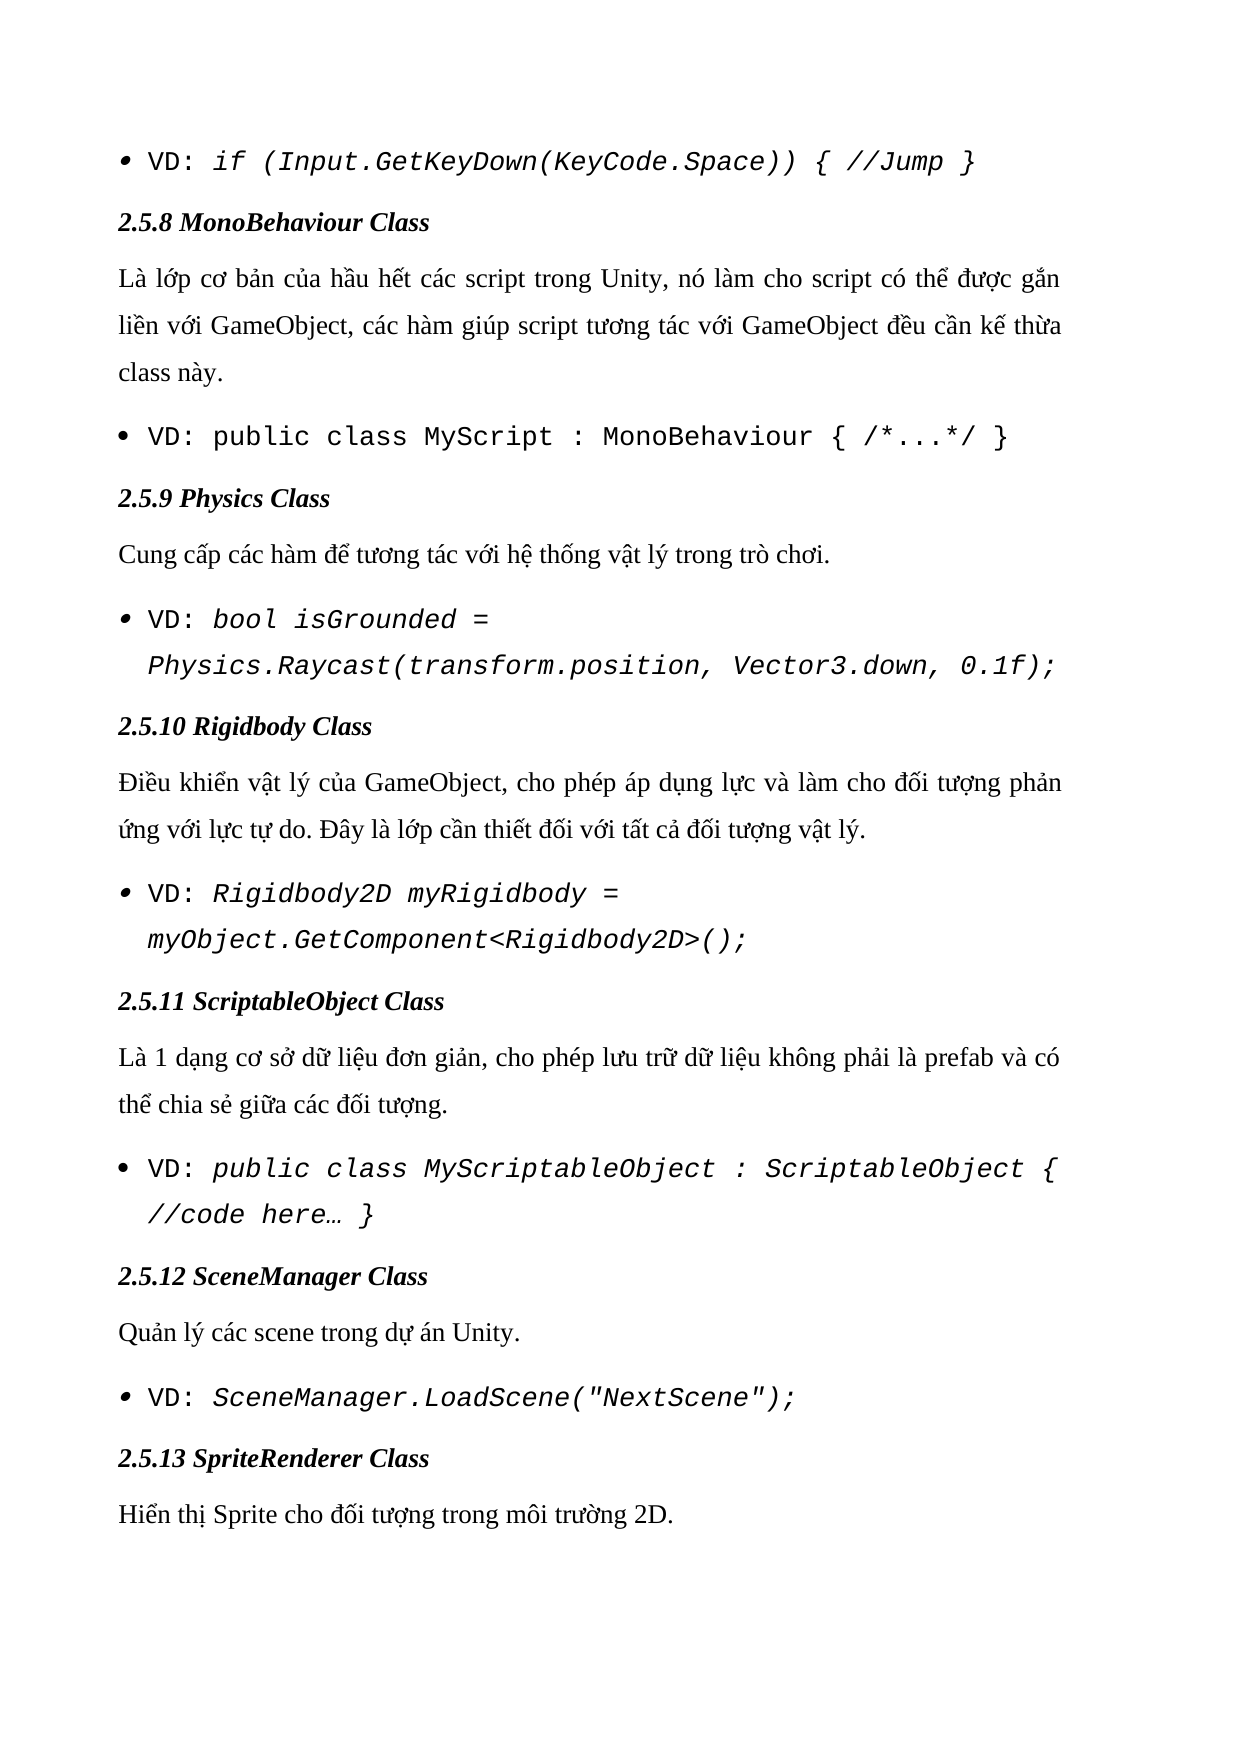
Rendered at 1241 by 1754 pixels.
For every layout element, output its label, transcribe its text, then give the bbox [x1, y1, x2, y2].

text VD: Rigidbody2D myRigidbody = myObject.GetComponent<Rigidbody2D>(); [118, 880, 1063, 957]
text Là 1 dạng cơ sở dữ liệu đơn giản, cho phép lưu trữ dữ liệu không phải là prefab và có thể chia sẻ giữa các đối tượng. [118, 1041, 1063, 1119]
text VD: SceneManager.LoadScene("NextScene"); [118, 1383, 1063, 1414]
subtitle SceneManager Class [118, 1260, 1063, 1291]
subtitle Physics Class [118, 482, 1063, 513]
text Điều khiển vật lý của GameObject, cho phép áp dụng lực và làm cho đối tượng phản ứng với lực tự do. Đây là lớp cần thiết đối với tất cả đối tượng vật lý. [118, 766, 1063, 844]
text VD: public class MyScript : MonoBehaviour { /*...*/ } [118, 423, 1063, 454]
text Là lớp cơ bản của hầu hết các script trong Unity, nó làm cho script có thể được gắn liền với GameObject, các hàm giúp script tương tác với GameObject đều cần kế thừa class này. [118, 262, 1063, 387]
text Quản lý các scene trong dự án Unity. [118, 1316, 1063, 1347]
text VD: if (Input.GetKeyDown(KeyCode.Space)) { //Jump } [118, 148, 1063, 178]
subtitle Rigidbody Class [118, 710, 1063, 741]
subtitle MonoBehaviour Class [118, 206, 1063, 237]
text Hiển thị Sprite cho đối tượng trong môi trường 2D. [118, 1498, 1063, 1529]
subtitle ScriptableObject Class [118, 985, 1063, 1016]
text VD: public class MyScriptableObject : ScriptableObject { //code here… } [118, 1155, 1063, 1232]
text VD: bool isGrounded = Physics.Raycast(transform.position, Vector3.down, 0.1f); [118, 605, 1063, 682]
subtitle SpriteRenderer Class [118, 1442, 1063, 1473]
text Cung cấp các hàm để tương tác với hệ thống vật lý trong trò chơi. [118, 538, 1063, 569]
